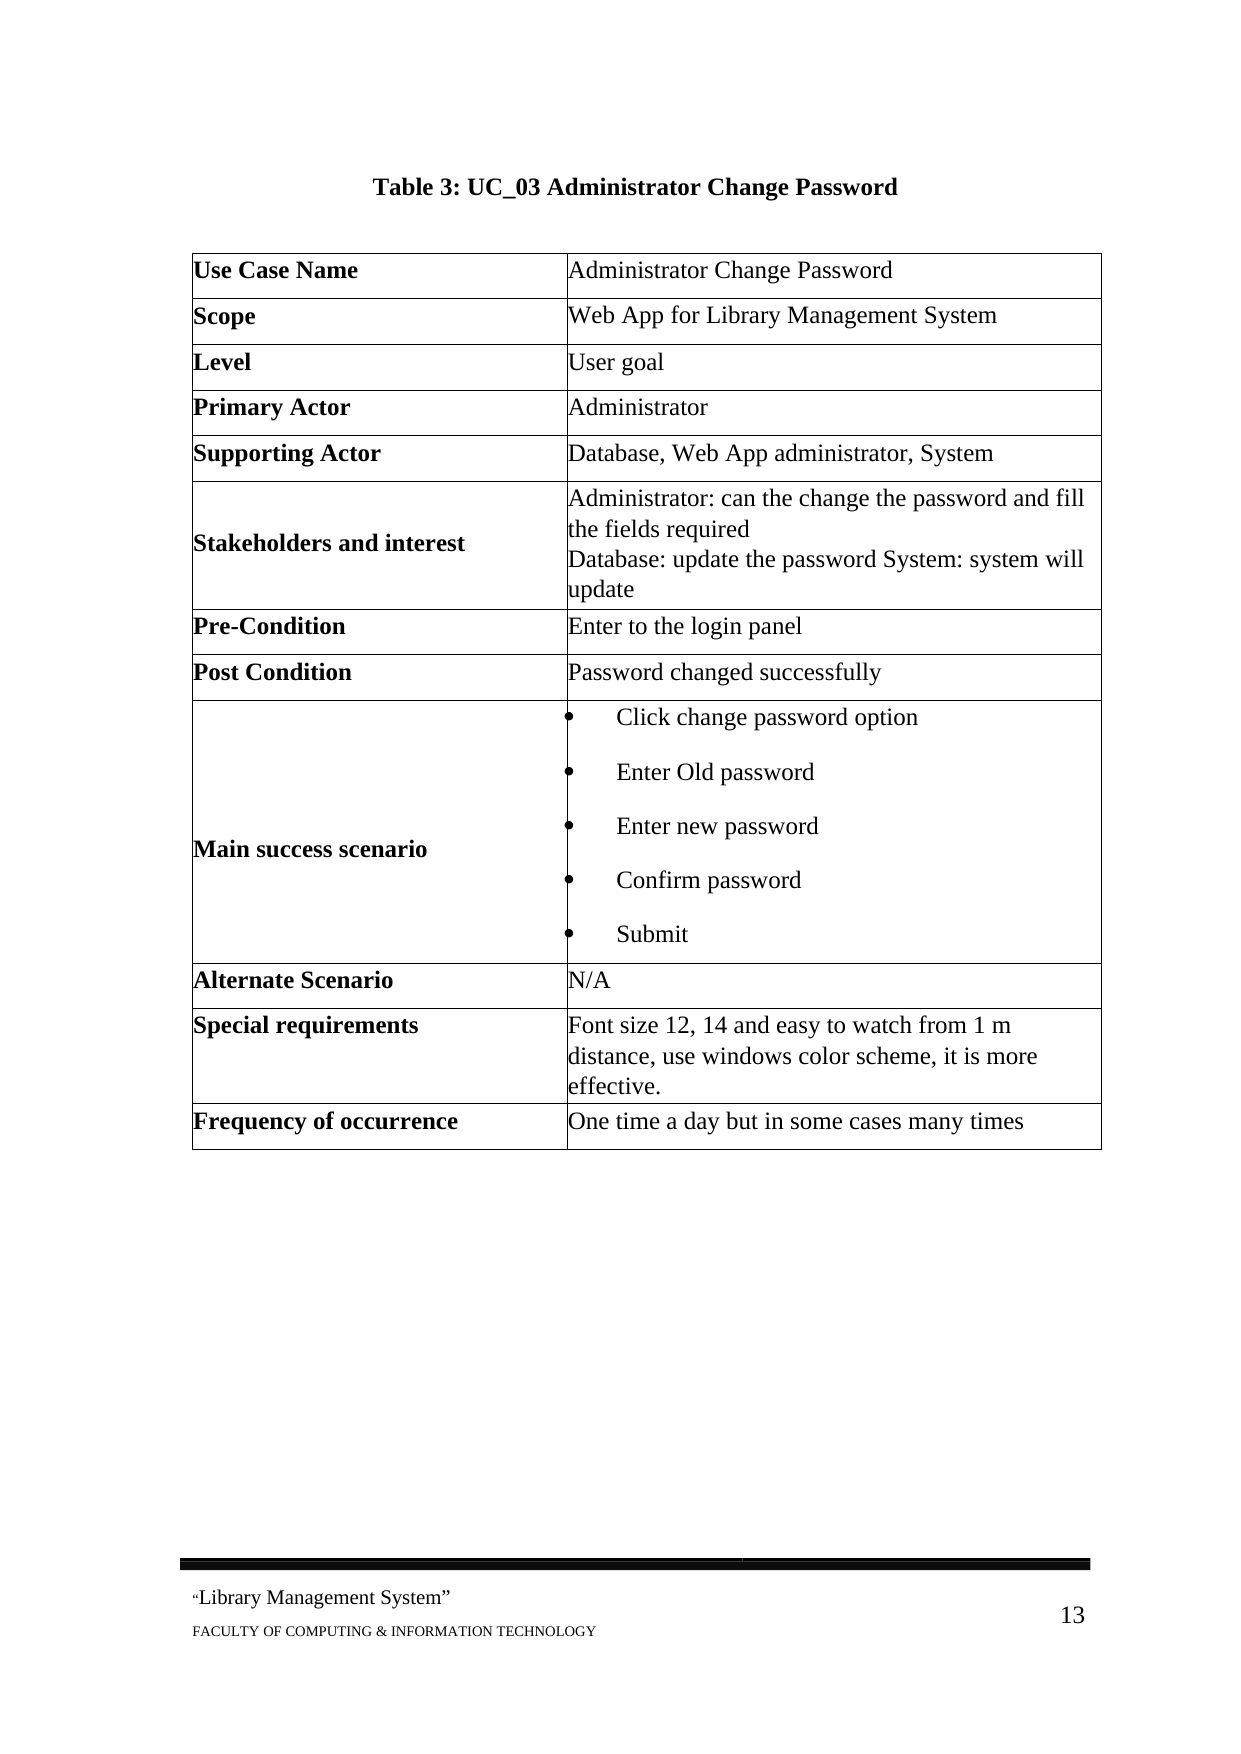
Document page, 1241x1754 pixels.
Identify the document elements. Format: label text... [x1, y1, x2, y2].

table_cell Supporting Actor [193, 436, 567, 481]
table_cell Special requirements [193, 1009, 567, 1103]
table_cell One time a day but in some cases many times [568, 1104, 1101, 1149]
table_cell Database, Web App administrator, System [568, 436, 1101, 481]
table_cell Scope [193, 299, 567, 344]
table_cell Frequency of occurrence [193, 1104, 567, 1149]
table_cell Click change password option Enter Old password Enter new password Confirm password Submit [568, 701, 1101, 962]
table_cell Font size 12, 14 and easy to watch from 1 m distance, use windows color scheme, it is more effective. [568, 1009, 1101, 1103]
table_cell Administrator [568, 391, 1101, 435]
table_header Administrator Change Password [568, 254, 1101, 298]
table_cell Primary Actor [193, 391, 567, 435]
table_cell Enter to the login panel [568, 610, 1101, 654]
table_cell Alternate Scenario [193, 964, 567, 1008]
table_cell User goal [568, 345, 1101, 390]
table_cell Main success scenario [193, 701, 567, 962]
table_cell Stakeholders and interest [193, 482, 567, 608]
table_header Use Case Name [193, 254, 567, 298]
table_cell Password changed successfully [568, 655, 1101, 700]
table_cell Post Condition [193, 655, 567, 700]
table_cell Web App for Library Management System [568, 299, 1101, 344]
table_cell Administrator: can the change the password and fill the fields required Database: update the password System: system will update [568, 482, 1101, 608]
table_cell Level [193, 345, 567, 390]
table_cell N/A [568, 964, 1101, 1008]
table_cell Pre-Condition [193, 610, 567, 654]
